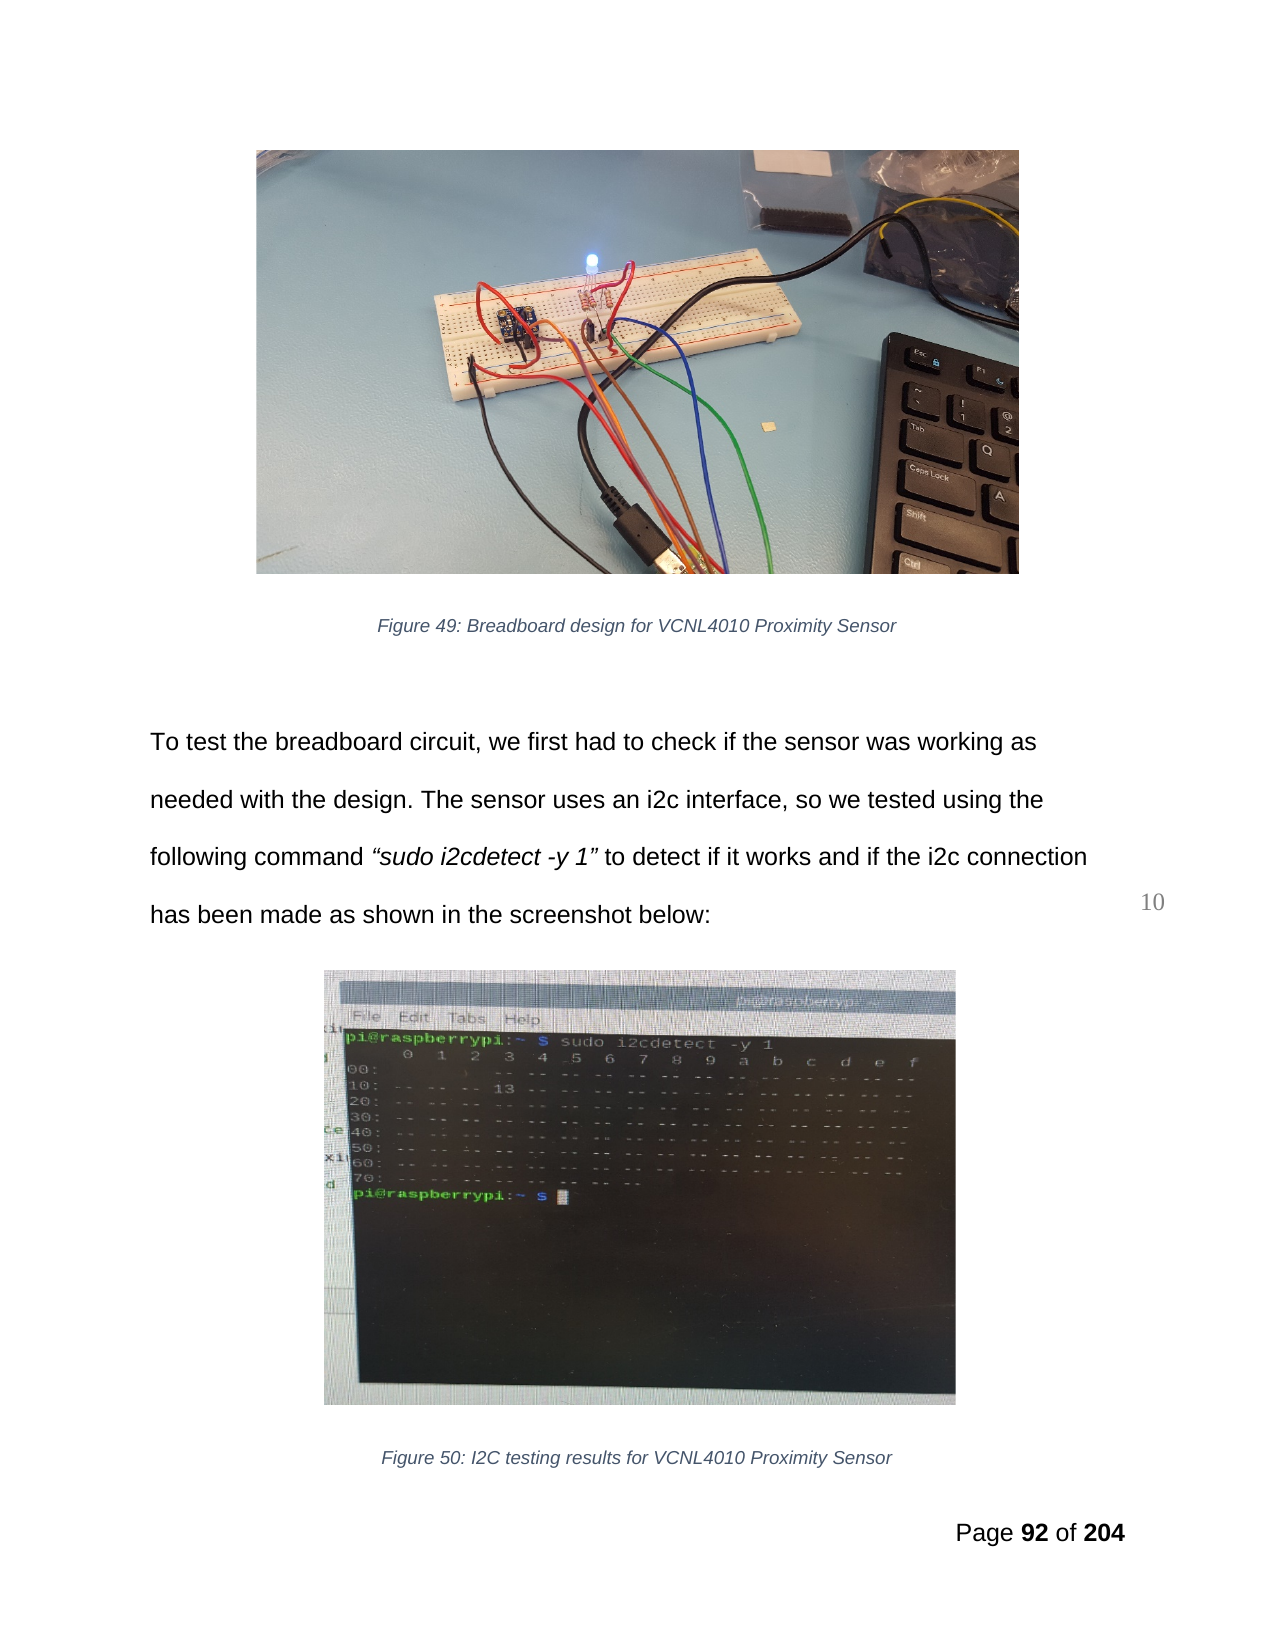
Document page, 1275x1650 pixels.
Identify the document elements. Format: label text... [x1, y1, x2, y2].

picture [256, 150, 1019, 574]
text Figure 50: I2C testing results for VCNL4010 Proximity Sensor [150, 1446, 1125, 1468]
text Figure 49: Breadboard design for VCNL4010 Proximity Sensor [150, 615, 1125, 636]
text To test the breadboard circuit, we first had to check if the sensor was working as needed with the design. The sensor uses an i2c interface, so we tested using the following command “sudo i2cdetect -y 1” to detect if it works and if the i2c connection has been made as shown in the screenshot below: [150, 727, 1125, 928]
picture [324, 970, 956, 1405]
